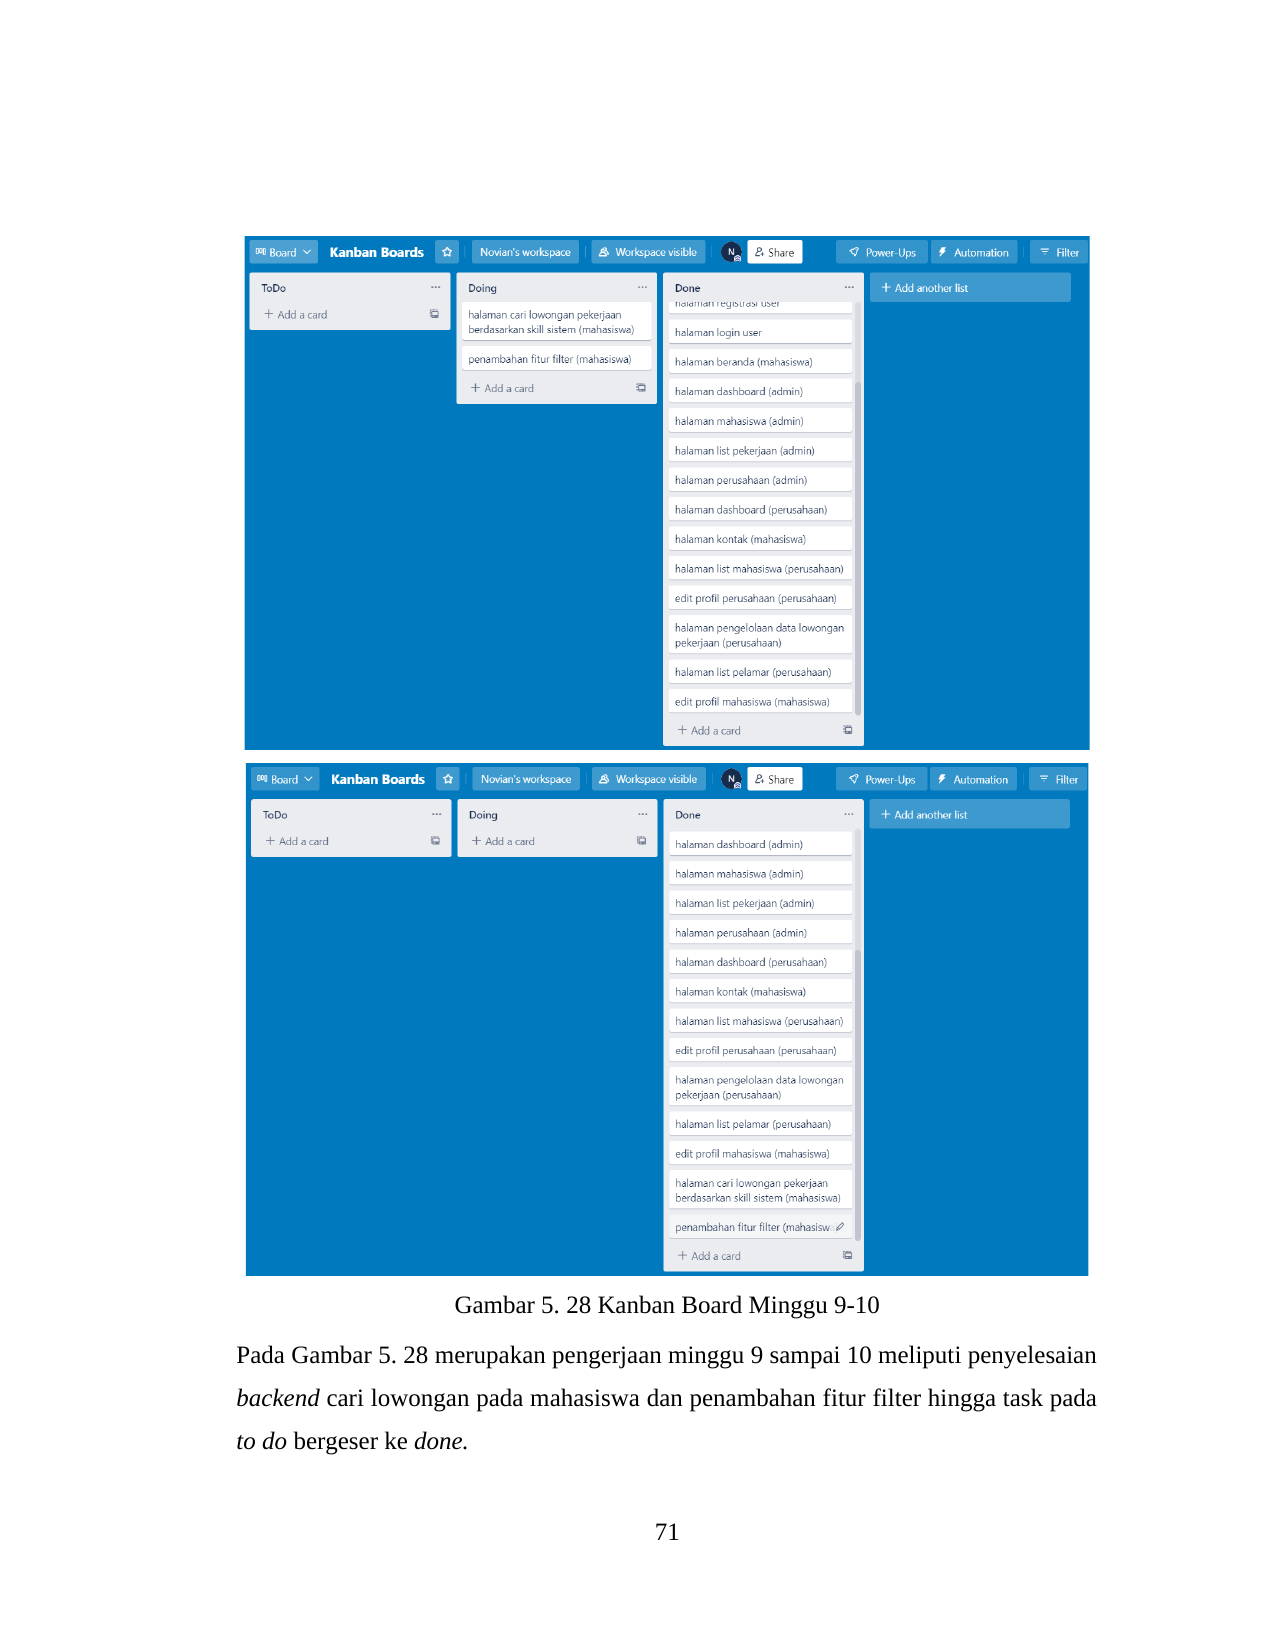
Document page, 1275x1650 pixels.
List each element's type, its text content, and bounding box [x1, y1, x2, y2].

text Pada Gambar 5. 28 merupakan pengerjaan minggu 9 sampai 10 meliputi penyelesaian backend cari lowongan pada mahasiswa dan penambahan fitur filter hingga task pada to do bergeser ke done. [236, 1340, 1098, 1455]
picture [245, 763, 1089, 1276]
text Gambar 5. 28 Kanban Board Minggu 9-10 [236, 1290, 1098, 1319]
picture [244, 236, 1090, 750]
